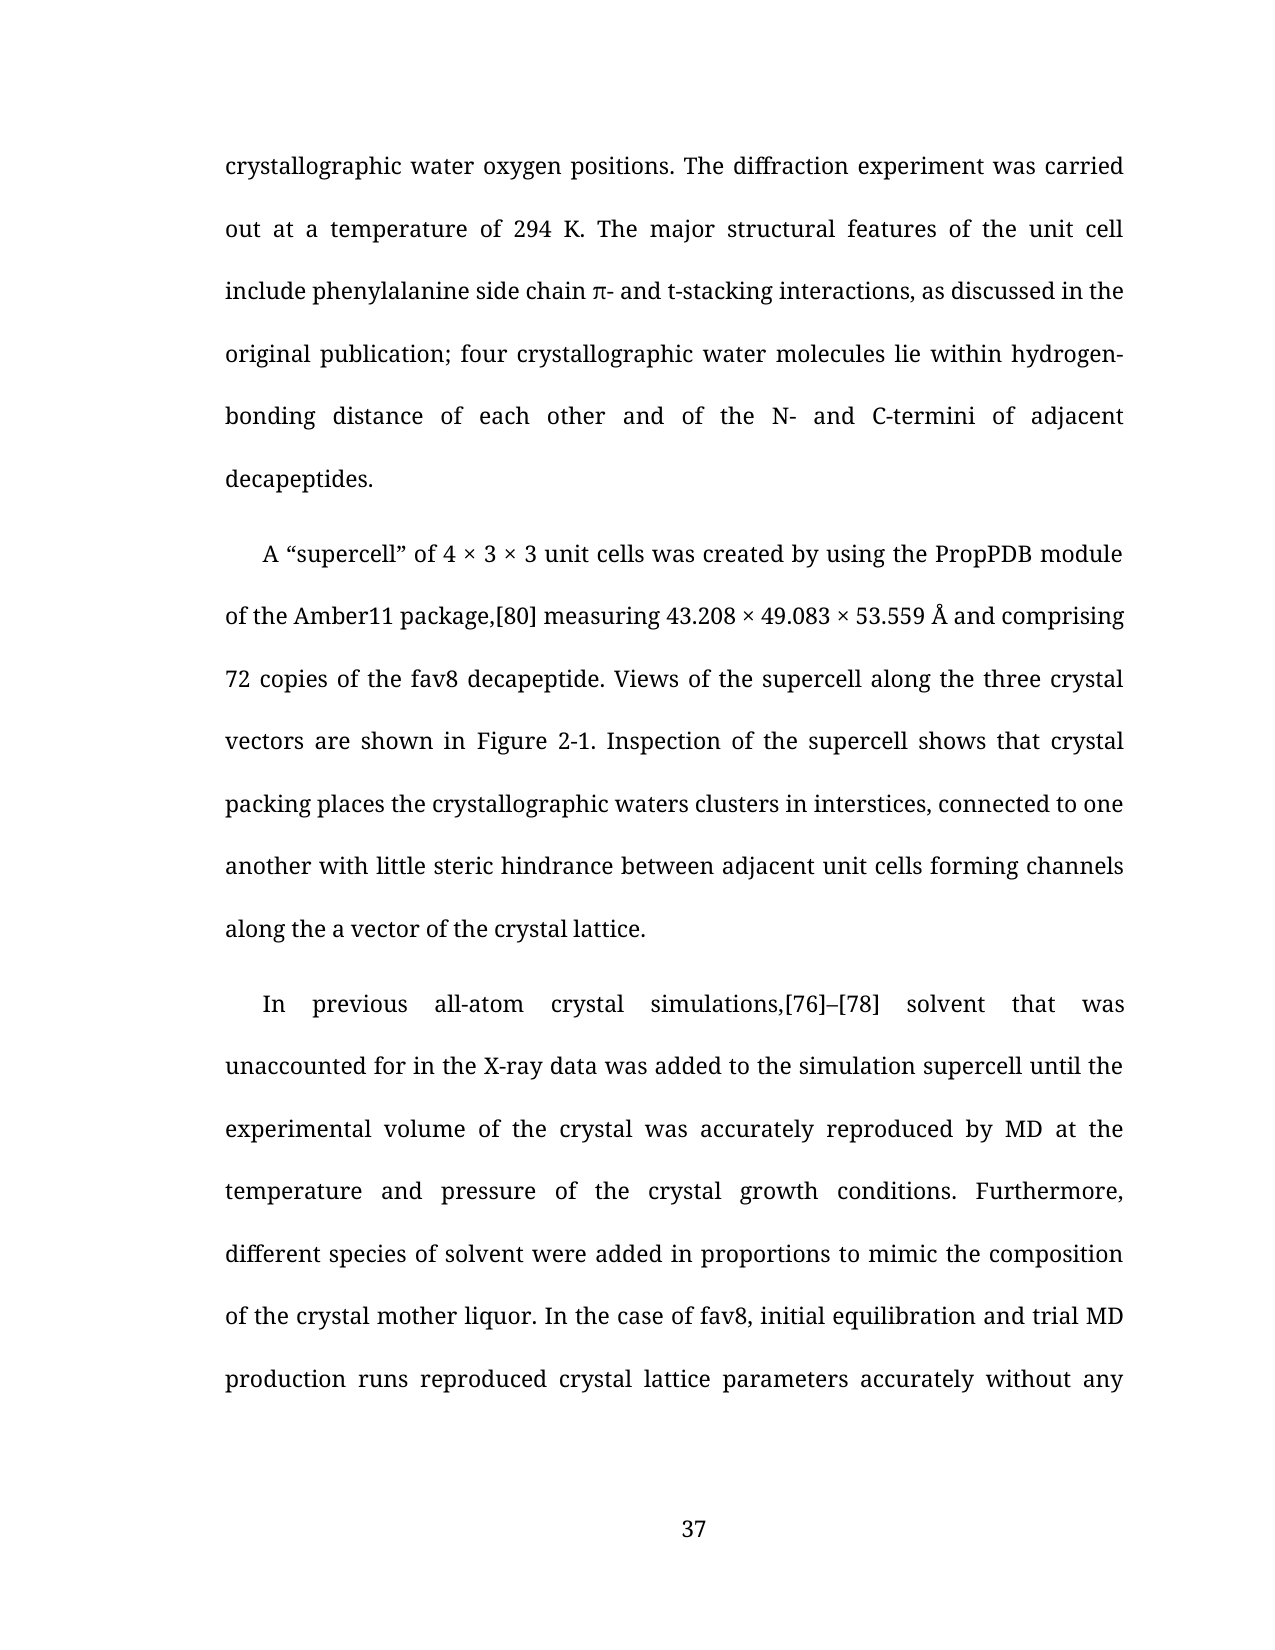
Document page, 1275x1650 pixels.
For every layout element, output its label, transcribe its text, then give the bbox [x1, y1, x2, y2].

text A “supercell” of 4 × 3 × 3 unit cells was created by using the PropPDB module of the Amber11 package,[80] measuring 43.208 × 49.083 × 53.559 Å and comprising 72 copies of the fav8 decapeptide. Views of the supercell along the three crystal vectors are shown in Figure 2-1. Inspection of the supercell shows that crystal packing places the crystallographic waters clusters in interstices, connected to one another with little steric hindrance between adjacent unit cells forming channels along the a vector of the crystal lattice. [225, 537, 1125, 944]
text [225, 150, 1125, 494]
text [225, 987, 1125, 1394]
